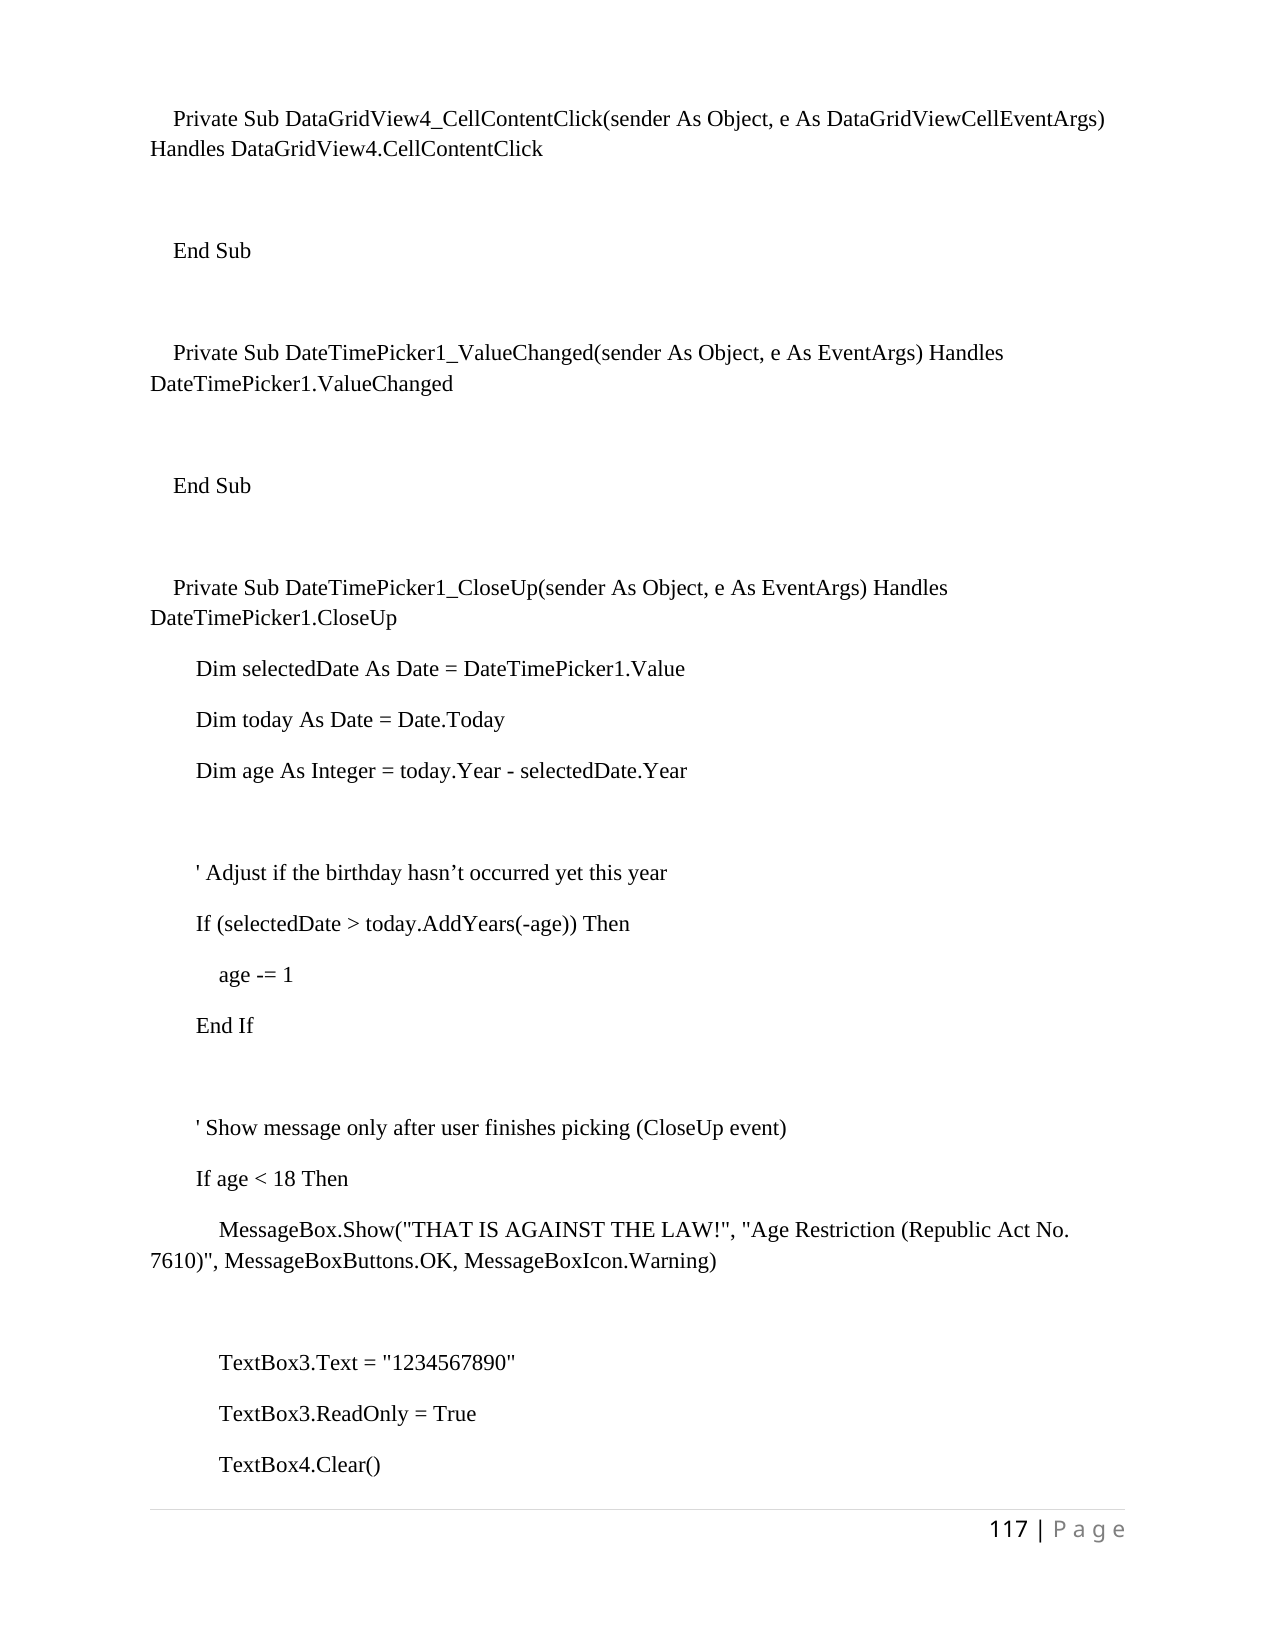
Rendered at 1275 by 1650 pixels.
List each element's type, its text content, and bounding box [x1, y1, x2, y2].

text If age < 18 Then [150, 1165, 1125, 1192]
text ' Adjust if the birthday hasn’t occurred yet this year [150, 859, 1125, 886]
text MessageBox.Show("THAT IS AGAINST THE LAW!", "Age Restriction (Republic Act No. 7610)", MessageBoxButtons.OK, MessageBoxIcon.Warning) [150, 1216, 1125, 1273]
text Dim selectedDate As Date = DateTimePicker1.Value [150, 655, 1125, 681]
text End If [150, 1012, 1125, 1039]
text ' Show message only after user finishes picking (CloseUp event) [150, 1114, 1125, 1141]
text End Sub [150, 472, 1125, 498]
text If (selectedDate > today.AddYears(-age)) Then [150, 910, 1125, 937]
text Private Sub DataGridView4_CellContentClick(sender As Object, e As DataGridViewCellEventArgs) Handles DataGridView4.CellContentClick [150, 105, 1125, 162]
text TextBox3.ReadOnly = True [150, 1400, 1125, 1426]
text End Sub [150, 237, 1125, 264]
text TextBox3.Text = "1234567890" [150, 1349, 1125, 1375]
text Private Sub DateTimePicker1_CloseUp(sender As Object, e As EventArgs) Handles DateTimePicker1.CloseUp [150, 574, 1125, 630]
text Dim age As Integer = today.Year - selectedDate.Year [150, 757, 1125, 783]
text Dim today As Date = Date.Today [150, 706, 1125, 732]
text Private Sub DateTimePicker1_ValueChanged(sender As Object, e As EventArgs) Handles DateTimePicker1.ValueChanged [150, 339, 1125, 396]
text TextBox4.Clear() [150, 1451, 1125, 1477]
text age -= 1 [150, 961, 1125, 988]
